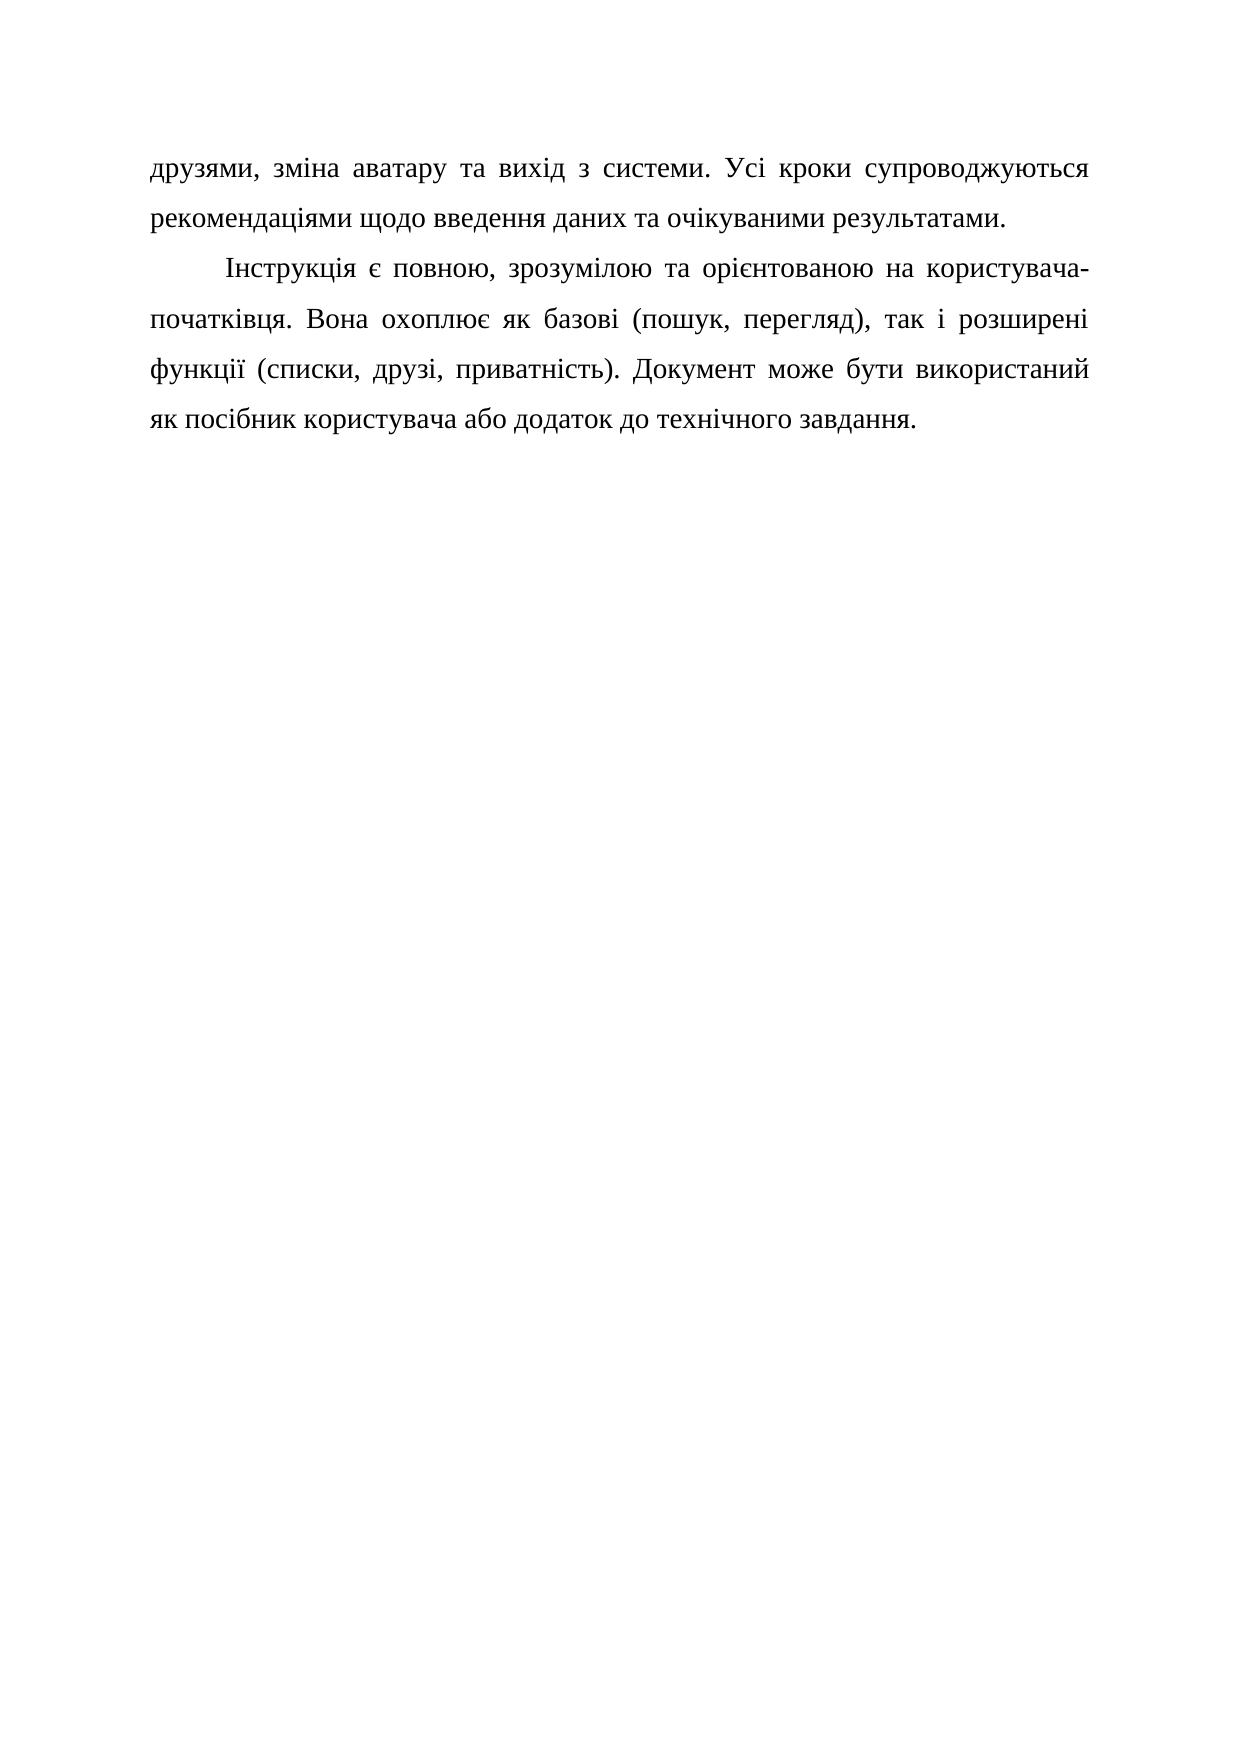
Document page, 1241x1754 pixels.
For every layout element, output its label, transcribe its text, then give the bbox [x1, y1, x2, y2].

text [150, 150, 1090, 234]
text Інструкція є повною, зрозумілою та орієнтованою на користувача-початківця. Вона охоплює як базові (пошук, перегляд), так і розширені функції (списки, друзі, приватність). Документ може бути використаний як посібник користувача або додаток до технічного завдання. [150, 251, 1090, 435]
